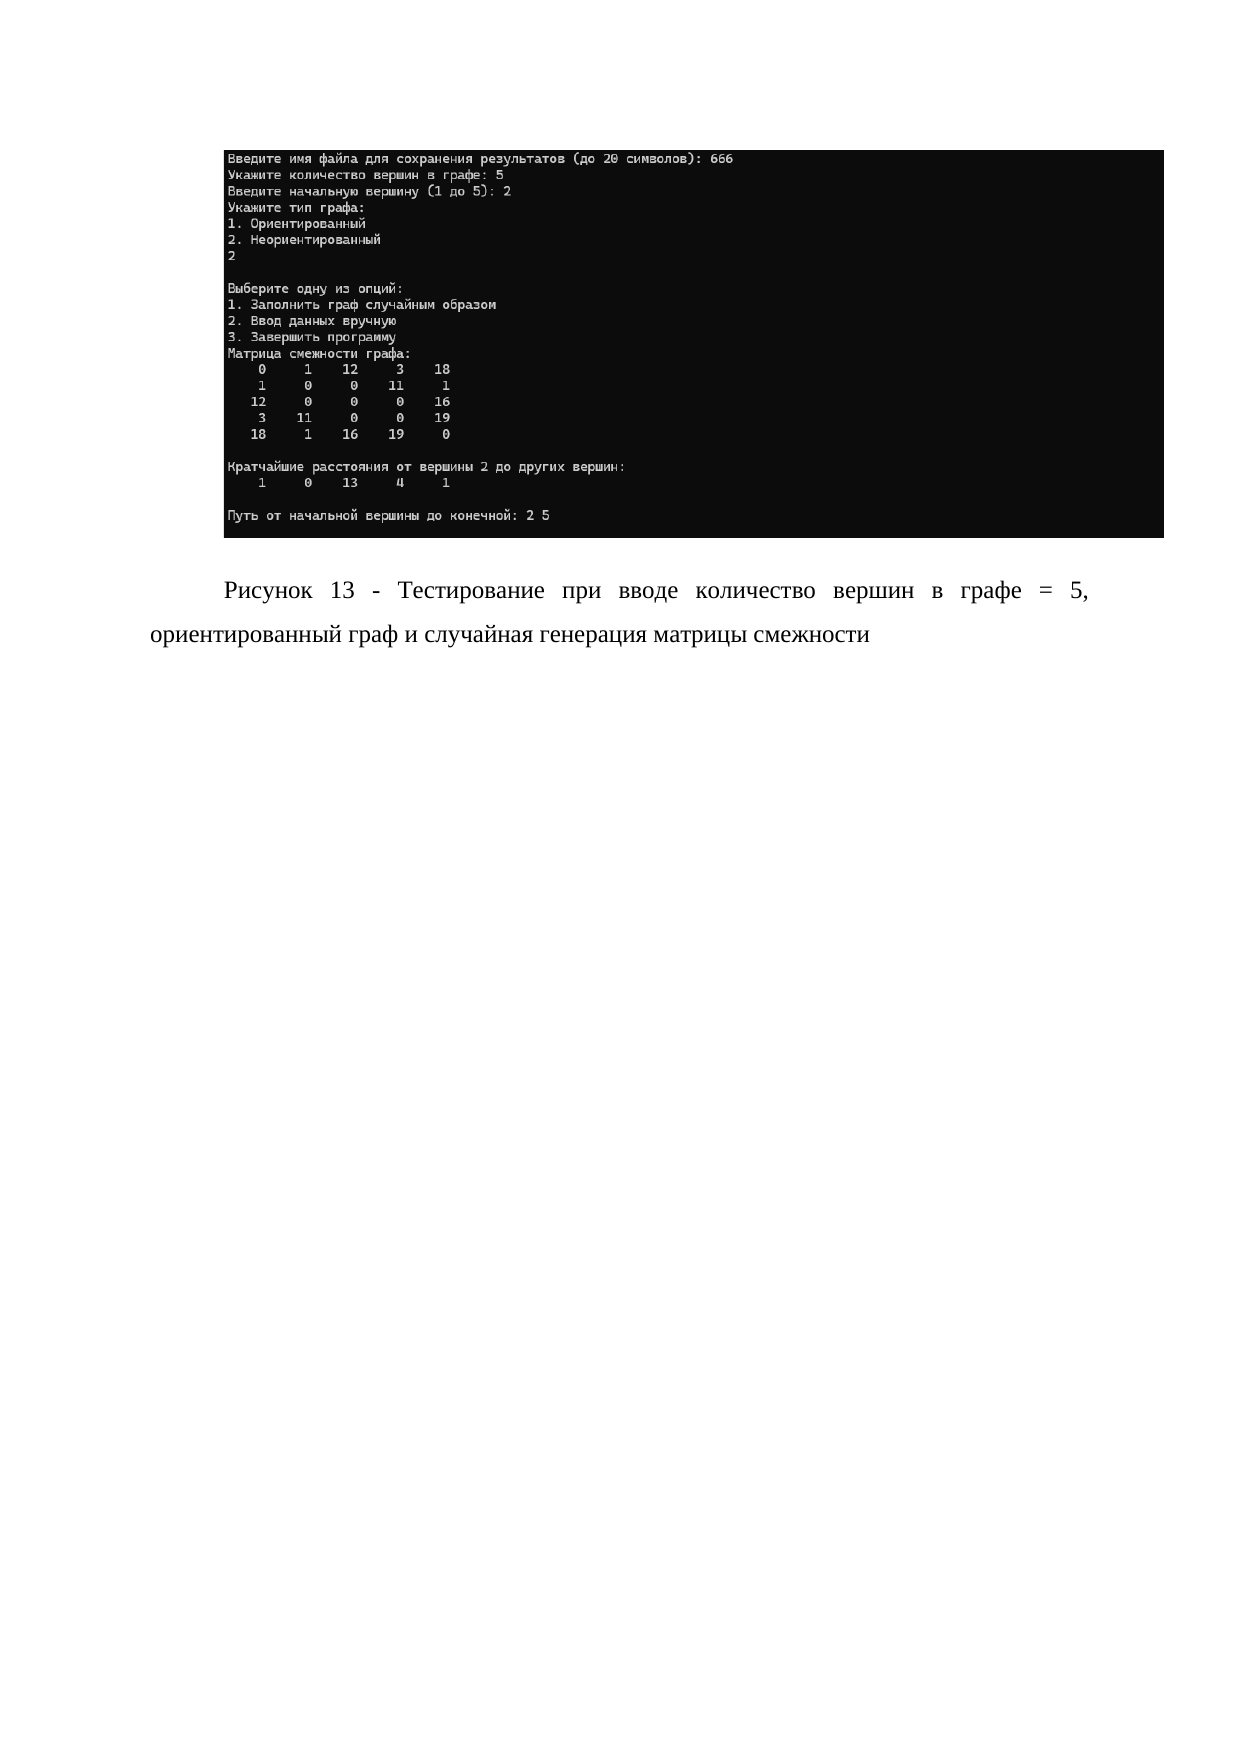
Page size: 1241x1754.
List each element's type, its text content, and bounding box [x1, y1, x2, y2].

text Рисунок 13 - Тестирование при вводе количество вершин в графе = 5, ориентированный граф и случайная генерация матрицы смежности [150, 576, 1090, 647]
picture [223, 150, 1164, 538]
